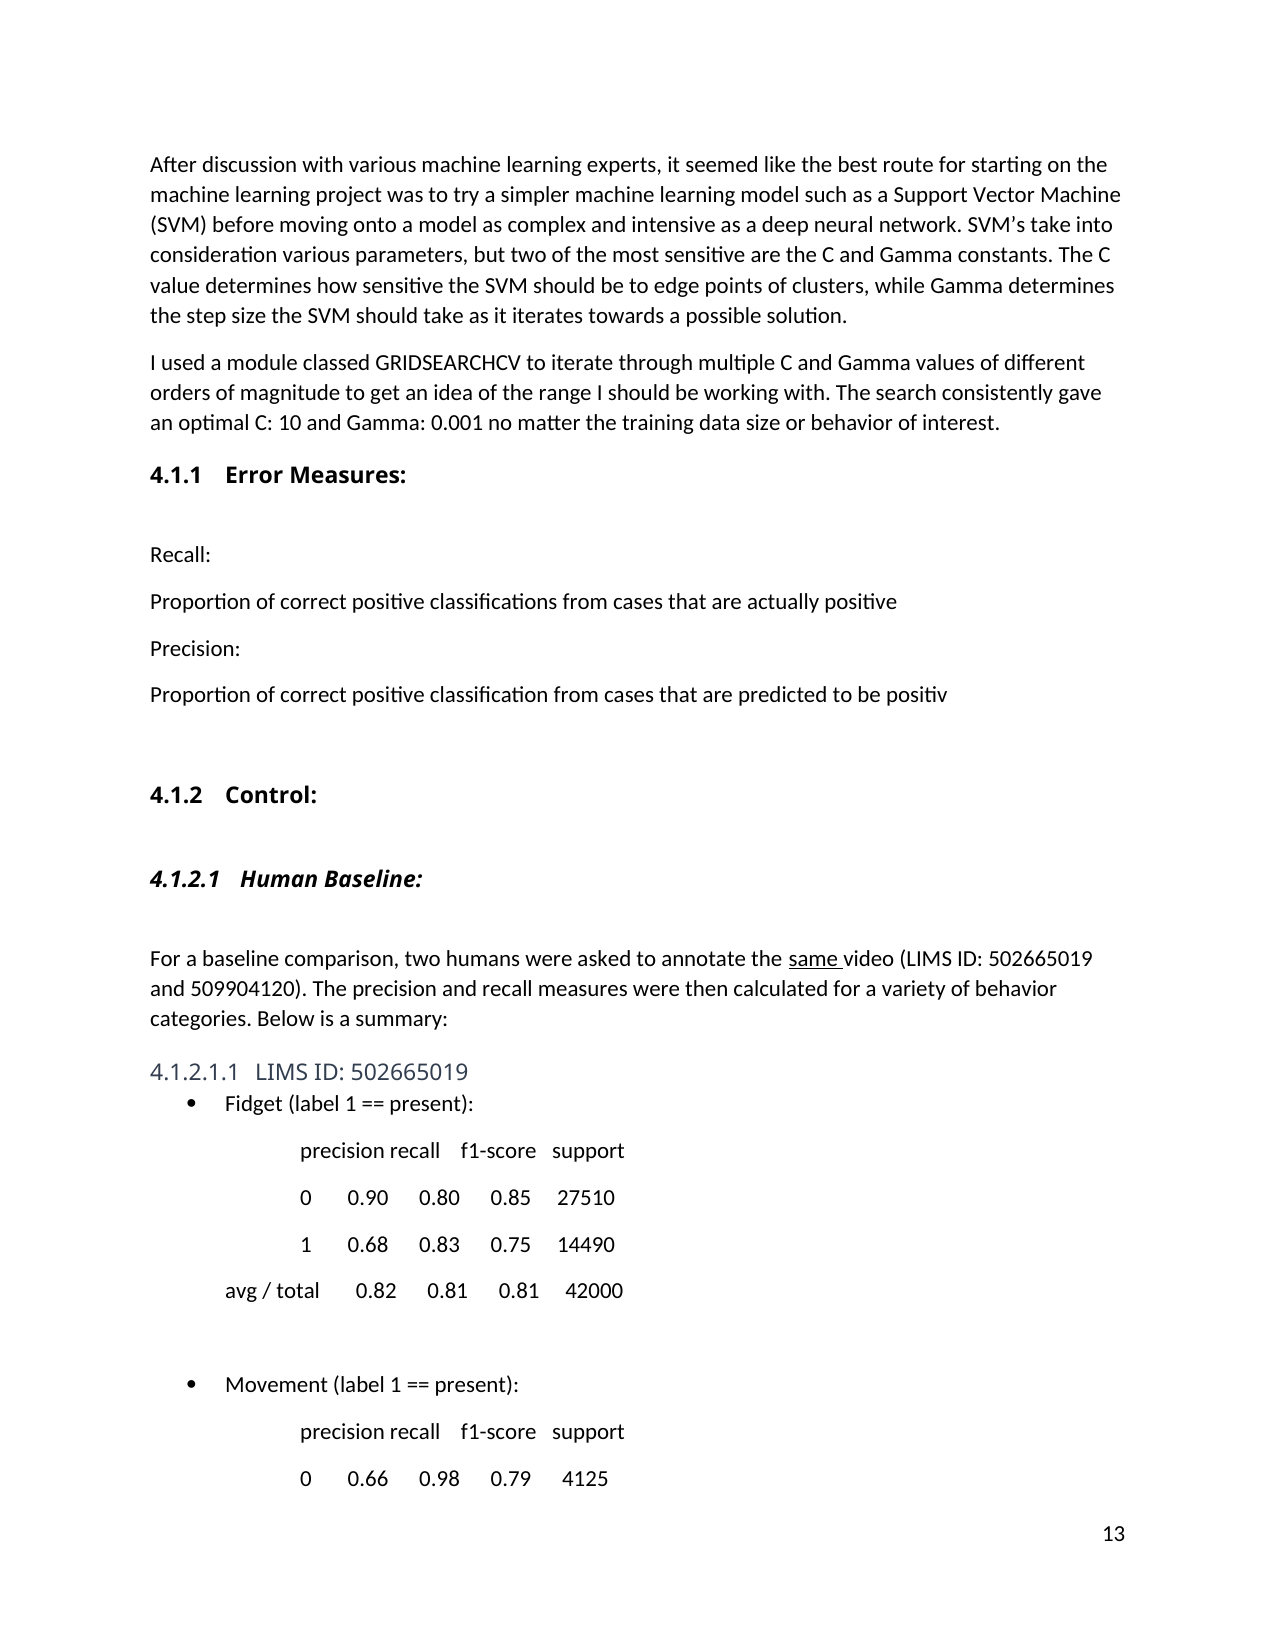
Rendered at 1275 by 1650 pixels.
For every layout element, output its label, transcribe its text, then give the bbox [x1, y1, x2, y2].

list Fidget (label 1 == present): [187, 1089, 1125, 1117]
text 1 0.68 0.83 0.75 14490 [150, 1230, 1125, 1258]
text Precision: [150, 634, 1125, 662]
text Recall: [150, 540, 1125, 568]
text precision recall f1-score support [225, 1417, 1125, 1445]
text I used a module classed GRIDSEARCHCV to iterate through multiple C and Gamma values of different orders of magnitude to get an idea of the range I should be working with. The search consistently gave an optimal C: 10 and Gamma: 0.001 no matter the training data size or behavior of interest. [150, 348, 1125, 436]
text 0 0.90 0.80 0.85 27510 [150, 1183, 1125, 1211]
text Proportion of correct positive classification from cases that are predicted to be positiv [150, 681, 1125, 709]
text Proportion of correct positive classifications from cases that are actually positive [150, 587, 1125, 615]
text precision recall f1-score support [225, 1136, 1125, 1164]
text For a baseline comparison, two humans were asked to annotate the same video (LIMS ID: 502665019 and 509904120). The precision and recall measures were then calculated for a variety of behavior categories. Below is a summary: [150, 944, 1125, 1032]
list Movement (label 1 == present): [187, 1370, 1125, 1398]
subtitle LIMS ID: 502665019 [150, 1055, 1125, 1087]
text avg / total 0.82 0.81 0.81 42000 [150, 1277, 1125, 1305]
text 0 0.66 0.98 0.79 4125 [150, 1464, 1125, 1492]
subtitle Error Measures: [150, 459, 1125, 491]
subtitle Human Baseline: [150, 863, 1125, 894]
text After discussion with various machine learning experts, it seemed like the best route for starting on the machine learning project was to try a simpler machine learning model such as a Support Vector Machine (SVM) before moving onto a model as complex and intensive as a deep neural network. SVM’s take into consideration various parameters, but two of the most sensitive are the C and Gamma constants. The C value determines how sensitive the SVM should be to edge points of clusters, while Gamma determines the step size the SVM should take as it iterates towards a possible solution. [150, 150, 1125, 329]
subtitle Control: [150, 778, 1125, 810]
